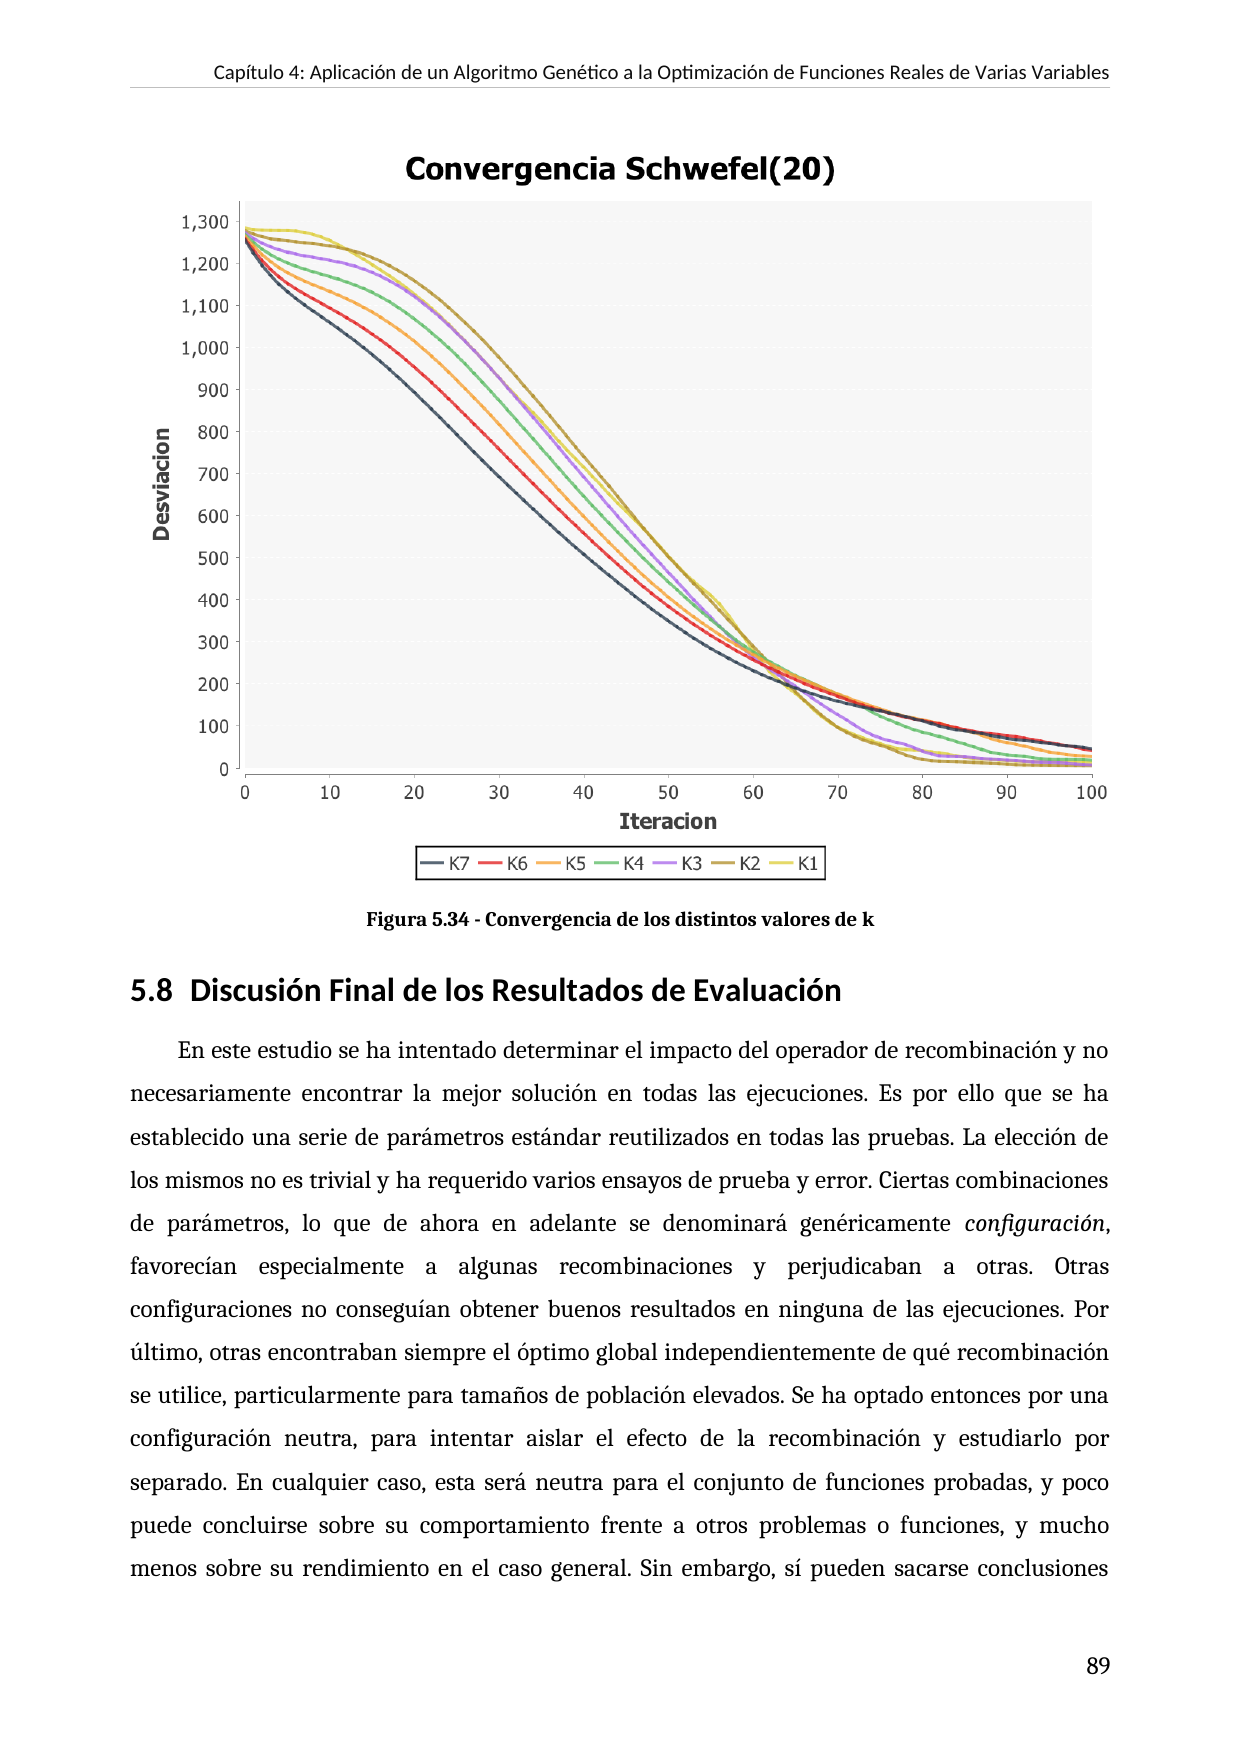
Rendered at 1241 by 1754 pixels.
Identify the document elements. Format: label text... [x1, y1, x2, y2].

picture [130, 147, 1110, 881]
subtitle Discusión Final de los Resultados de Evaluación [130, 969, 1110, 1010]
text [130, 1036, 1110, 1582]
